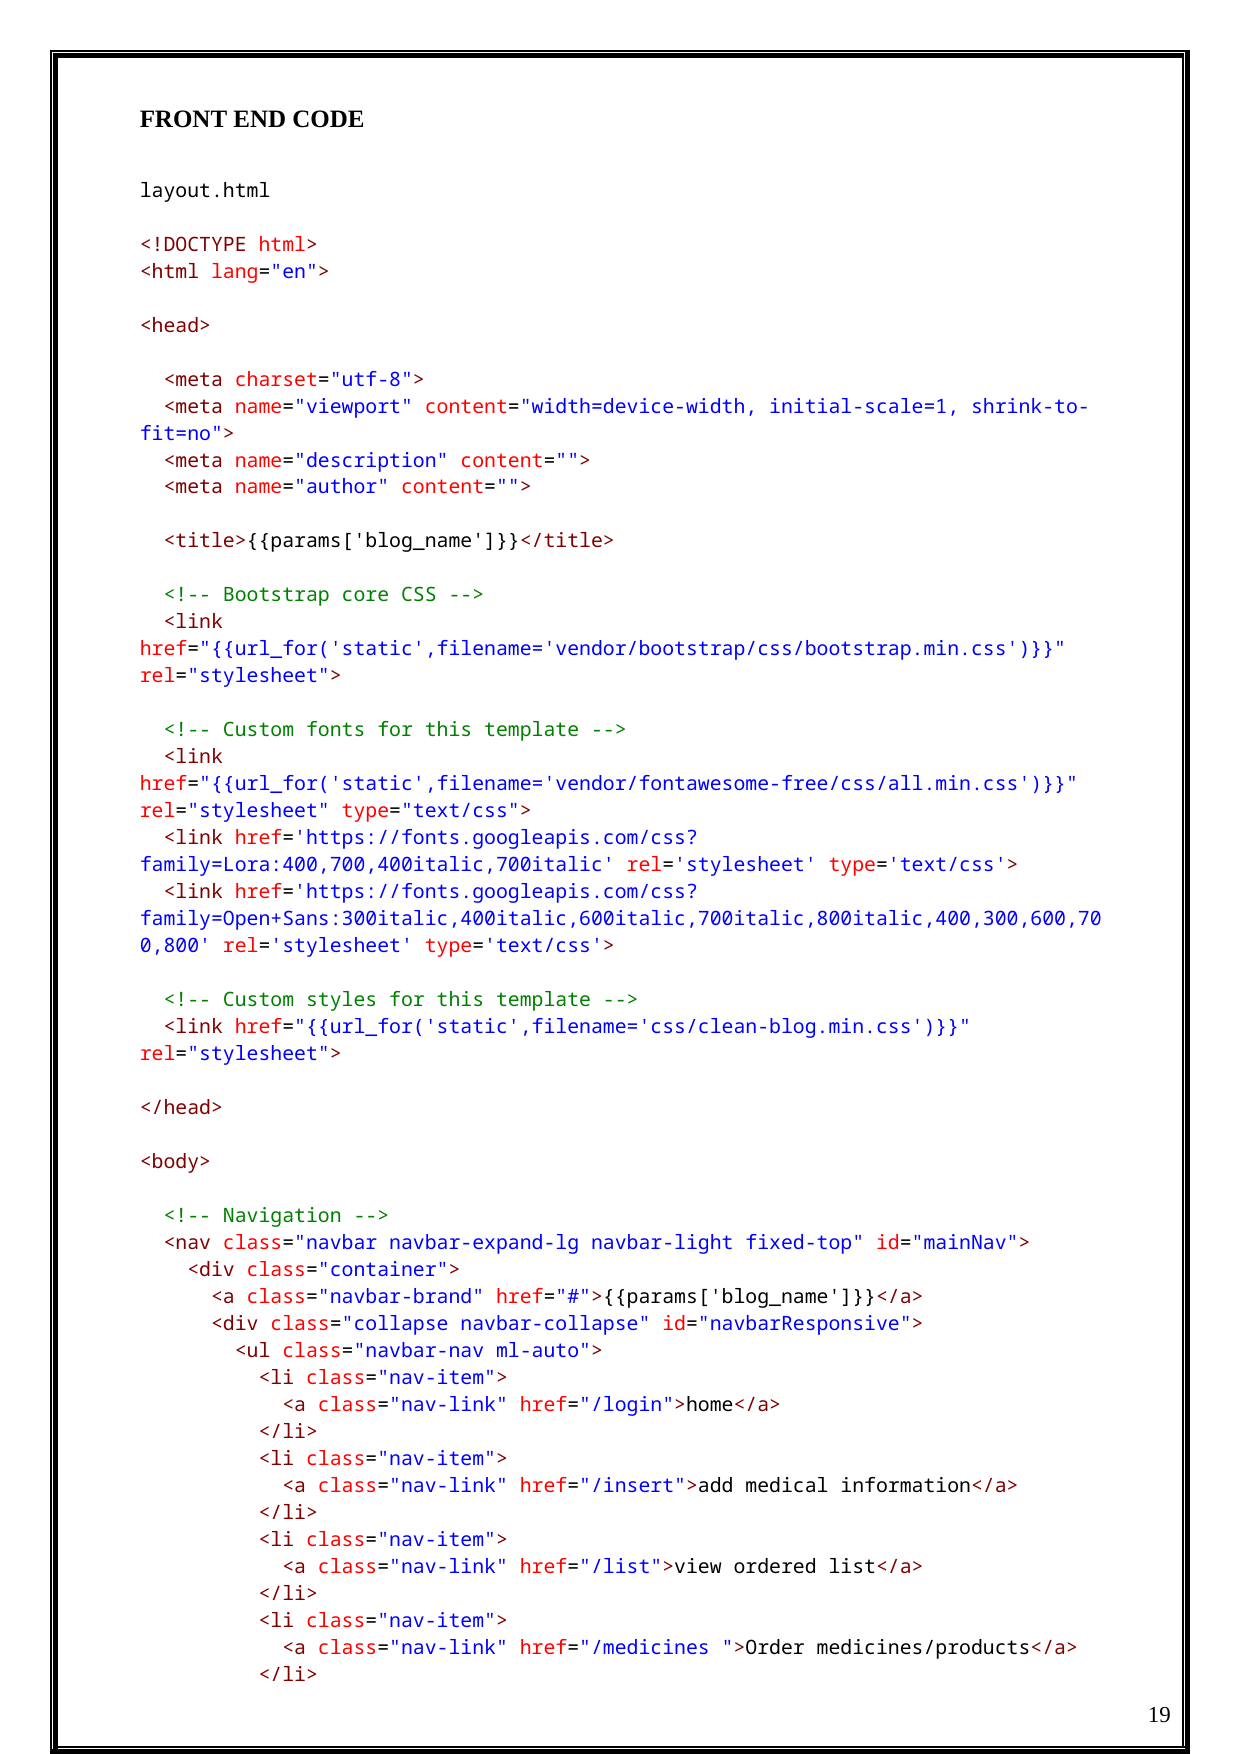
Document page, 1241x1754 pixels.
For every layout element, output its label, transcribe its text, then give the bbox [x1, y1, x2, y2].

text </head> [139, 1093, 1103, 1120]
text </li> [139, 1660, 1103, 1687]
text <a class="nav-link" href="/medicines ">Order medicines/products</a> [139, 1633, 1103, 1660]
text <a class="nav-link" href="/list">view ordered list</a> [139, 1552, 1103, 1579]
text <!-- Custom fonts for this template --> [139, 716, 1103, 743]
text <div class="collapse navbar-collapse" id="navbarResponsive"> [139, 1309, 1103, 1336]
text <head> [139, 311, 1103, 338]
text <a class="nav-link" href="/insert">add medical information</a> [139, 1471, 1103, 1498]
text layout.html [139, 176, 1103, 203]
text <meta charset="utf-8"> [139, 365, 1103, 392]
text <meta name="author" content=""> [139, 473, 1103, 500]
text <!-- Custom styles for this template --> [139, 985, 1103, 1012]
text <link href="{{url_for('static',filename='vendor/bootstrap/css/bootstrap.min.css')}}" rel="stylesheet"> [139, 608, 1103, 689]
text </li> [139, 1417, 1103, 1444]
text <link href='https://fonts.googleapis.com/css?family=Lora:400,700,400italic,700italic' rel='stylesheet' type='text/css'> [139, 823, 1103, 877]
text <link href="{{url_for('static',filename='vendor/fontawesome-free/css/all.min.css')}}" rel="stylesheet" type="text/css"> [139, 743, 1103, 823]
text <link href="{{url_for('static',filename='css/clean-blog.min.css')}}" rel="stylesheet"> [139, 1012, 1103, 1066]
text <nav class="navbar navbar-expand-lg navbar-light fixed-top" id="mainNav"> [139, 1228, 1103, 1255]
text <li class="nav-item"> [139, 1525, 1103, 1552]
text <li class="nav-item"> [139, 1363, 1103, 1390]
text <meta name="description" content=""> [139, 446, 1103, 473]
text <body> [139, 1147, 1103, 1174]
text </li> [139, 1498, 1103, 1525]
text <li class="nav-item"> [139, 1444, 1103, 1471]
text <link href='https://fonts.googleapis.com/css?family=Open+Sans:300italic,400italic,600italic,700italic,800italic,400,300,600,700,800' rel='stylesheet' type='text/css'> [139, 877, 1103, 958]
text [139, 1606, 1103, 1633]
text <html lang="en"> [139, 257, 1103, 284]
text <a class="nav-link" href="/login">home</a> [139, 1390, 1103, 1417]
text <ul class="navbar-nav ml-auto"> [139, 1336, 1103, 1363]
text FRONT END CODE [139, 104, 1103, 133]
text <!DOCTYPE html> [139, 230, 1103, 257]
text <!-- Navigation --> [139, 1201, 1103, 1228]
text <div class="container"> [139, 1255, 1103, 1282]
text <meta name="viewport" content="width=device-width, initial-scale=1, shrink-to-fit=no"> [139, 392, 1103, 446]
text <title>{{params['blog_name']}}</title> [139, 527, 1103, 554]
text <a class="navbar-brand" href="#">{{params['blog_name']}}</a> [139, 1282, 1103, 1309]
text <!-- Bootstrap core CSS --> [139, 581, 1103, 608]
text </li> [139, 1579, 1103, 1606]
